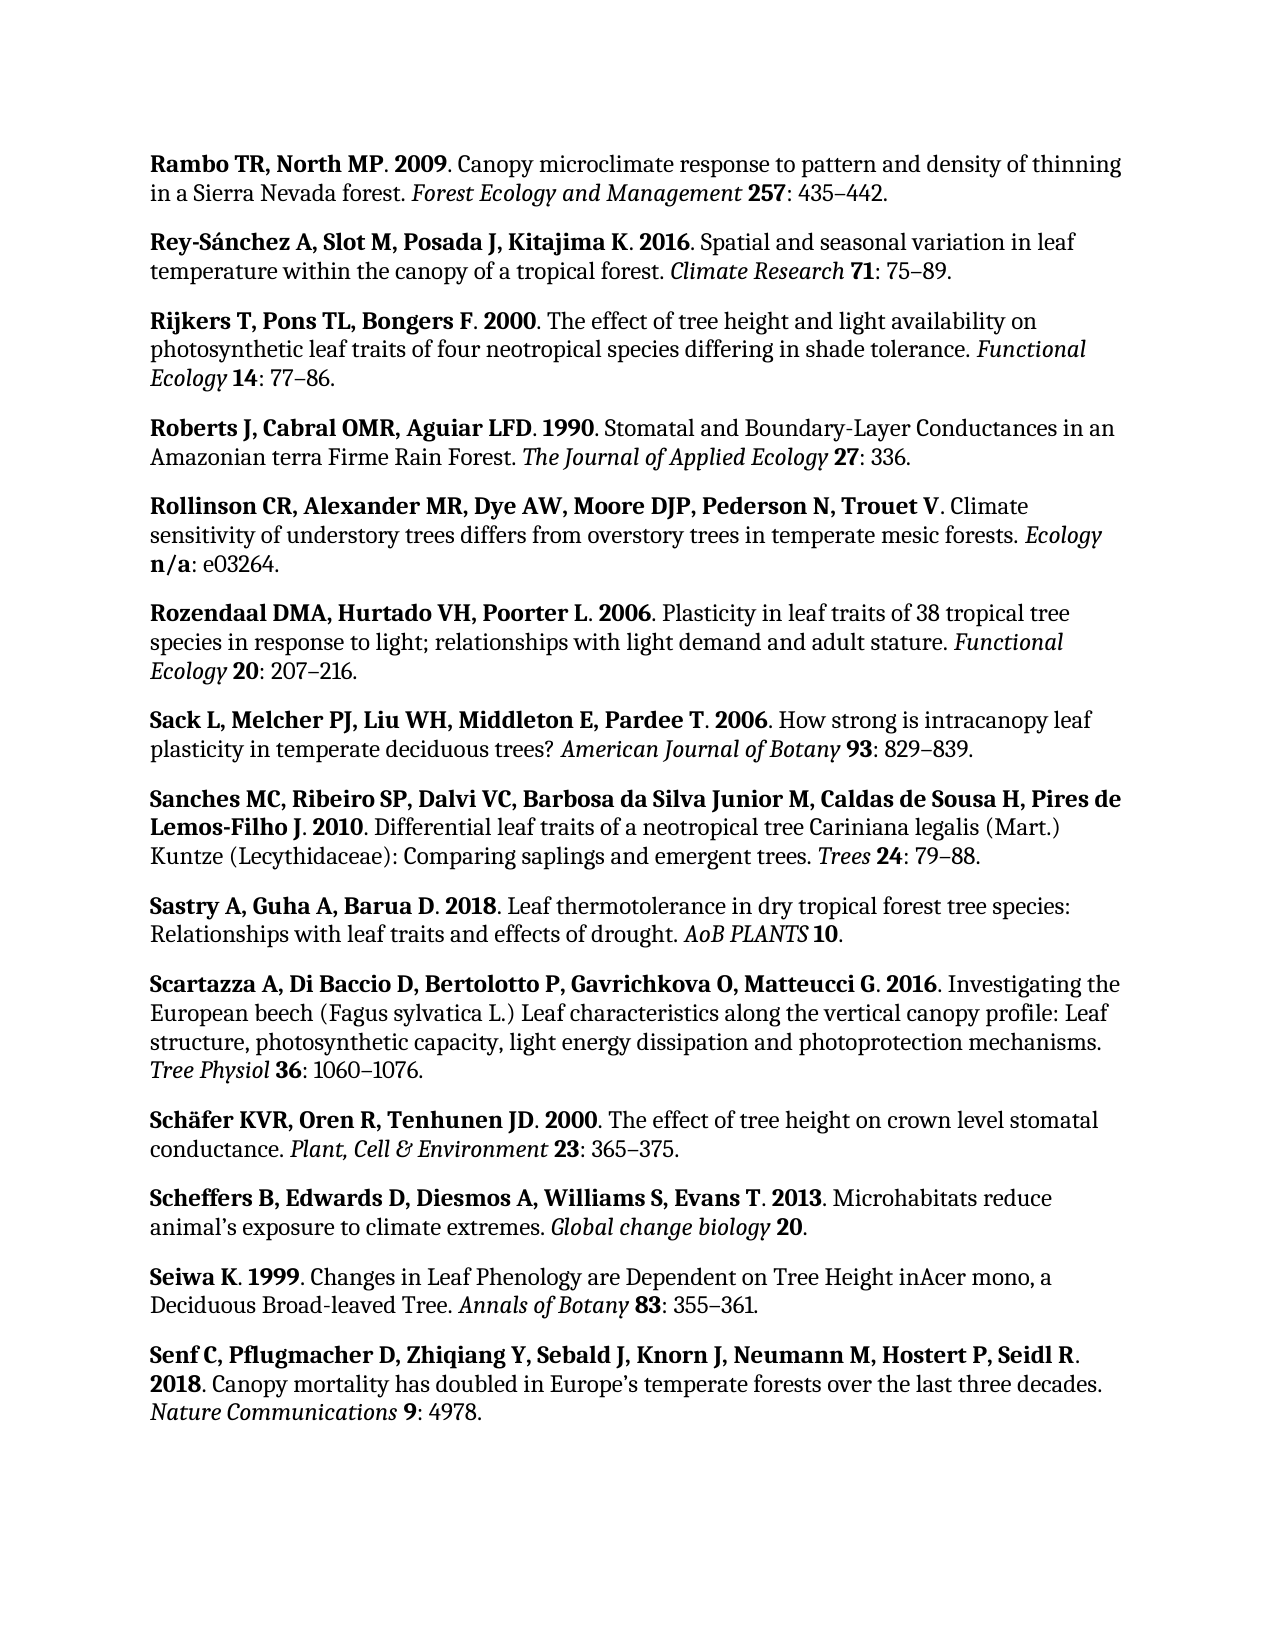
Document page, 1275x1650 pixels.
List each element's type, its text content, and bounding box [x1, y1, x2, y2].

text Schäfer KVR, Oren R, Tenhunen JD. 2000. The effect of tree height on crown level stomatal conductance. Plant, Cell & Environment 23: 365–375. [150, 1106, 1125, 1163]
text Senf C, Pflugmacher D, Zhiqiang Y, Sebald J, Knorn J, Neumann M, Hostert P, Seidl R. 2018. Canopy mortality has doubled in Europe’s temperate forests over the last three decades. Nature Communications 9: 4978. [150, 1341, 1125, 1427]
text Sanches MC, Ribeiro SP, Dalvi VC, Barbosa da Silva Junior M, Caldas de Sousa H, Pires de Lemos-Filho J. 2010. Differential leaf traits of a neotropical tree Cariniana legalis (Mart.) Kuntze (Lecythidaceae): Comparing saplings and emergent trees. Trees 24: 79–88. [150, 784, 1125, 871]
text Rey-Sánchez A, Slot M, Posada J, Kitajima K. 2016. Spatial and seasonal variation in leaf temperature within the canopy of a tropical forest. Climate Research 71: 75–89. [150, 228, 1125, 286]
text Scartazza A, Di Baccio D, Bertolotto P, Gavrichkova O, Matteucci G. 2016. Investigating the European beech (Fagus sylvatica L.) Leaf characteristics along the vertical canopy profile: Leaf structure, photosynthetic capacity, light energy dissipation and photoprotection mechanisms. Tree Physiol 36: 1060–1076. [150, 970, 1125, 1085]
text Seiwa K. 1999. Changes in Leaf Phenology are Dependent on Tree Height inAcer mono, a Deciduous Broad-leaved Tree. Annals of Botany 83: 355–361. [150, 1262, 1125, 1320]
text Rambo TR, North MP. 2009. Canopy microclimate response to pattern and density of thinning in a Sierra Nevada forest. Forest Ecology and Management 257: 435–442. [150, 150, 1125, 207]
text Scheffers B, Edwards D, Diesmos A, Williams S, Evans T. 2013. Microhabitats reduce animal’s exposure to climate extremes. Global change biology 20. [150, 1184, 1125, 1242]
text Sack L, Melcher PJ, Liu WH, Middleton E, Pardee T. 2006. How strong is intracanopy leaf plasticity in temperate deciduous trees? American Journal of Botany 93: 829–839. [150, 706, 1125, 764]
text Rollinson CR, Alexander MR, Dye AW, Moore DJP, Pederson N, Trouet V. Climate sensitivity of understory trees differs from overstory trees in temperate mesic forests. Ecology n/a: e03264. [150, 492, 1125, 578]
text Rozendaal DMA, Hurtado VH, Poorter L. 2006. Plasticity in leaf traits of 38 tropical tree species in response to light; relationships with light demand and adult stature. Functional Ecology 20: 207–216. [150, 599, 1125, 685]
text Roberts J, Cabral OMR, Aguiar LFD. 1990. Stomatal and Boundary-Layer Conductances in an Amazonian terra Firme Rain Forest. The Journal of Applied Ecology 27: 336. [150, 414, 1125, 471]
text Sastry A, Guha A, Barua D. 2018. Leaf thermotolerance in dry tropical forest tree species: Relationships with leaf traits and effects of drought. AoB PLANTS 10. [150, 892, 1125, 949]
text Rijkers T, Pons TL, Bongers F. 2000. The effect of tree height and light availability on photosynthetic leaf traits of four neotropical species differing in shade tolerance. Functional Ecology 14: 77–86. [150, 307, 1125, 393]
